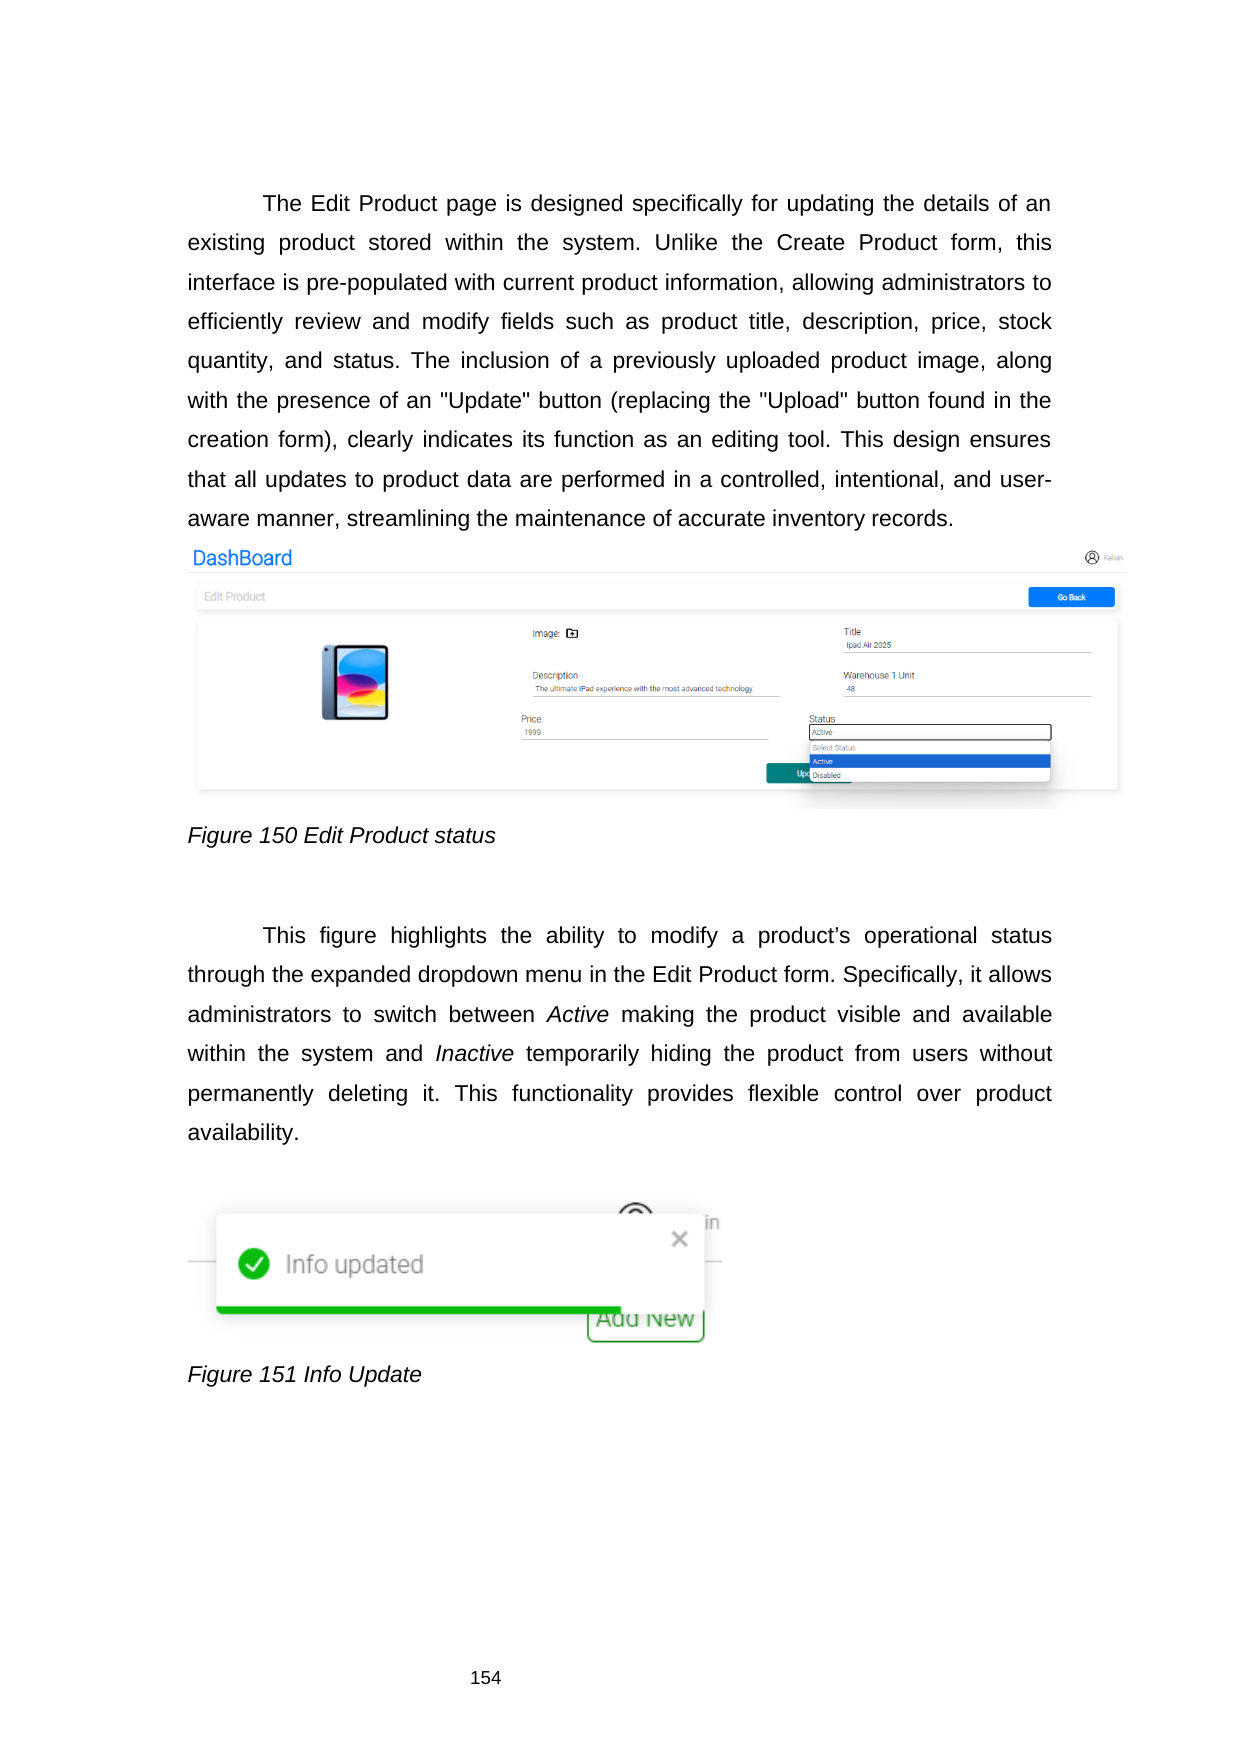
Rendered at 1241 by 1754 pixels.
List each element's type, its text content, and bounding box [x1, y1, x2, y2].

text This figure highlights the ability to modify a product’s operational status through the expanded dropdown menu in the Edit Product form. Specifically, it allows administrators to switch between Active making the product visible and available within the system and Inactive temporarily hiding the product from users without permanently deleting it. This functionality provides flexible control over product availability. [187, 882, 1053, 1146]
picture [187, 1198, 722, 1349]
picture [187, 544, 1128, 809]
text Figure 151 Info Update [187, 1361, 1053, 1388]
text Figure 150 Edit Product status [187, 822, 1053, 848]
text The Edit Product page is designed specifically for updating the details of an existing product stored within the system. Unlike the Create Product form, this interface is pre-populated with current product information, allowing administrators to efficiently review and modify fields such as product title, description, price, stock quantity, and status. The inclusion of a previously uploaded product image, along with the presence of an "Update" button (replacing the "Upload" button found in the creation form), clearly indicates its function as an editing tool. This design ensures that all updates to product data are performed in a controlled, intentional, and user-aware manner, streamlining the maintenance of accurate inventory records. [187, 150, 1053, 544]
